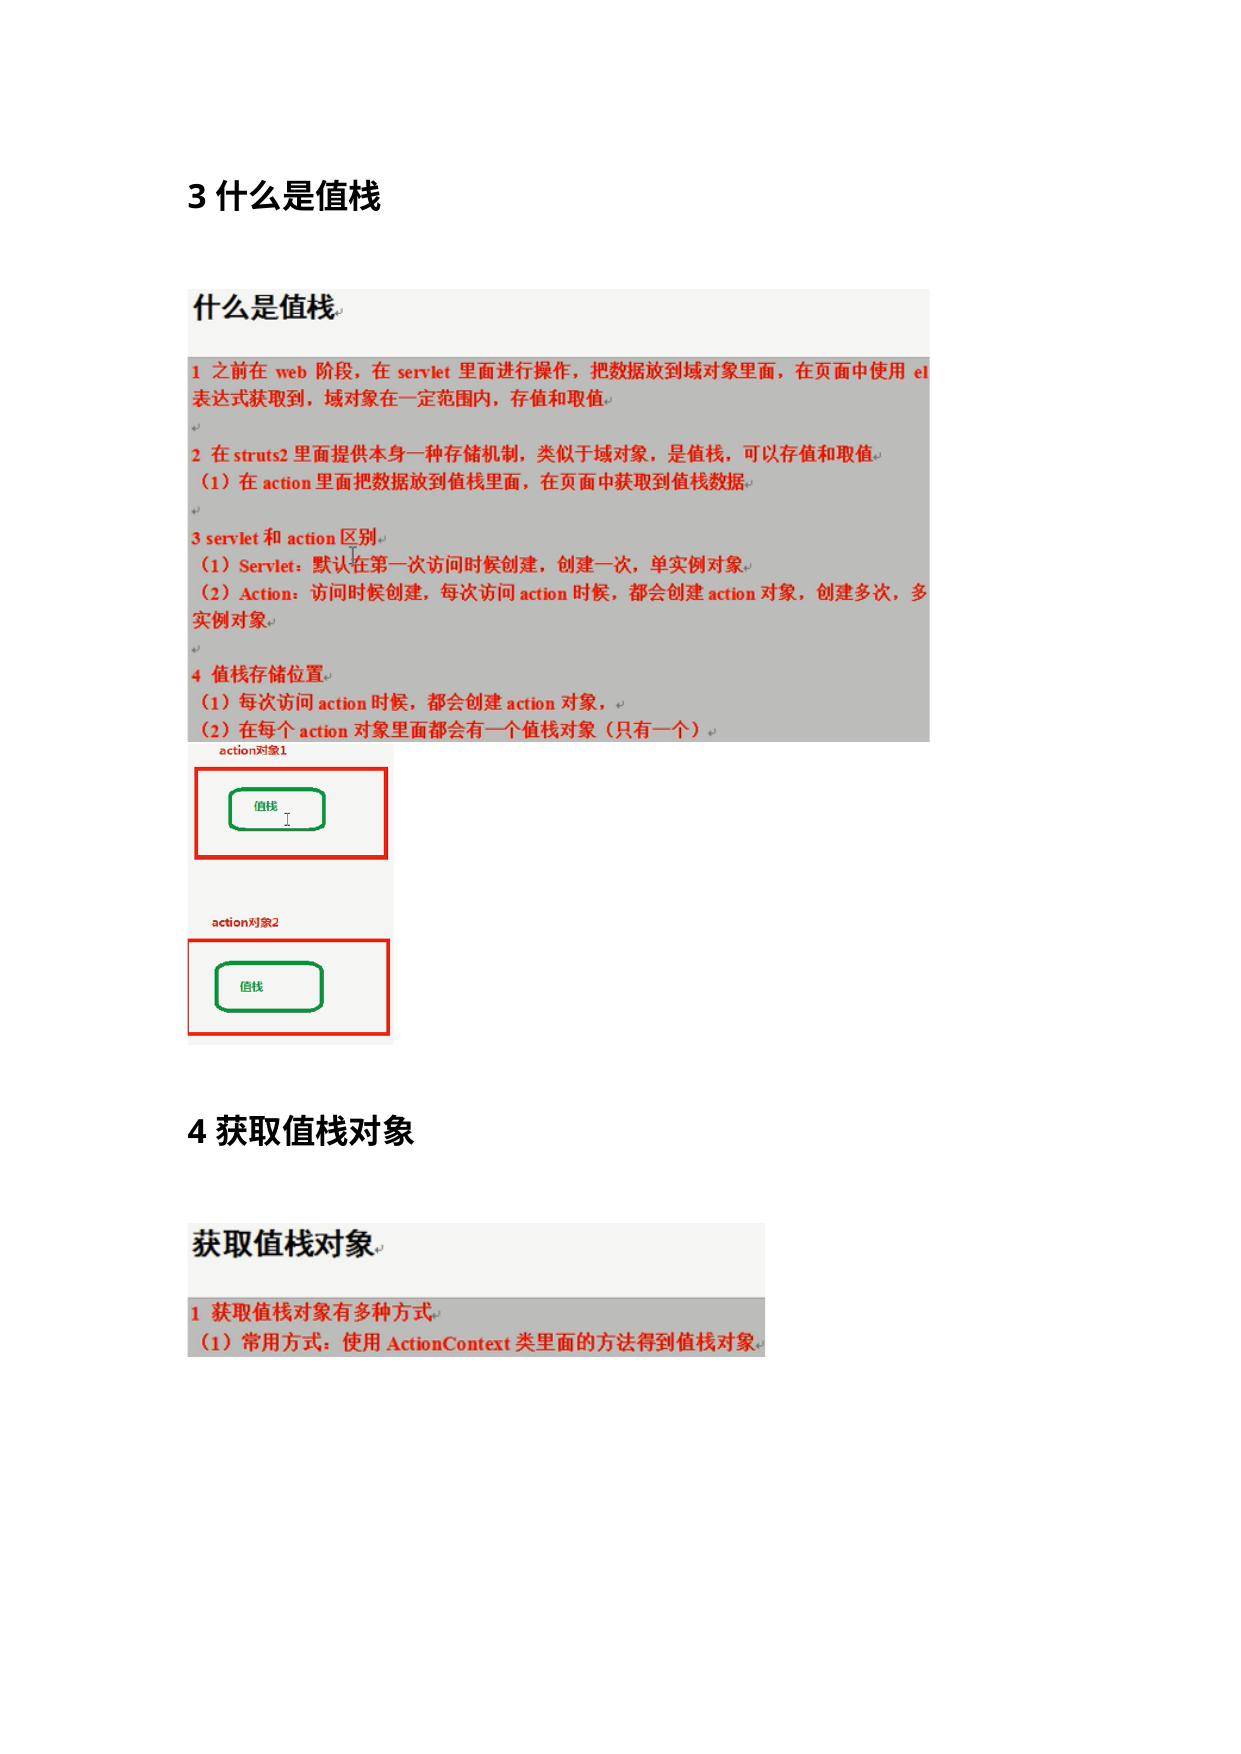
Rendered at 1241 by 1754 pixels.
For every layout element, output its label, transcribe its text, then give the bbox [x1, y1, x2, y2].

subtitle 4 获取值栈对象 [187, 1096, 1053, 1161]
picture [187, 289, 930, 742]
subtitle 3 什么是值栈 [187, 162, 1053, 227]
picture [187, 744, 394, 1045]
picture [187, 1223, 766, 1357]
